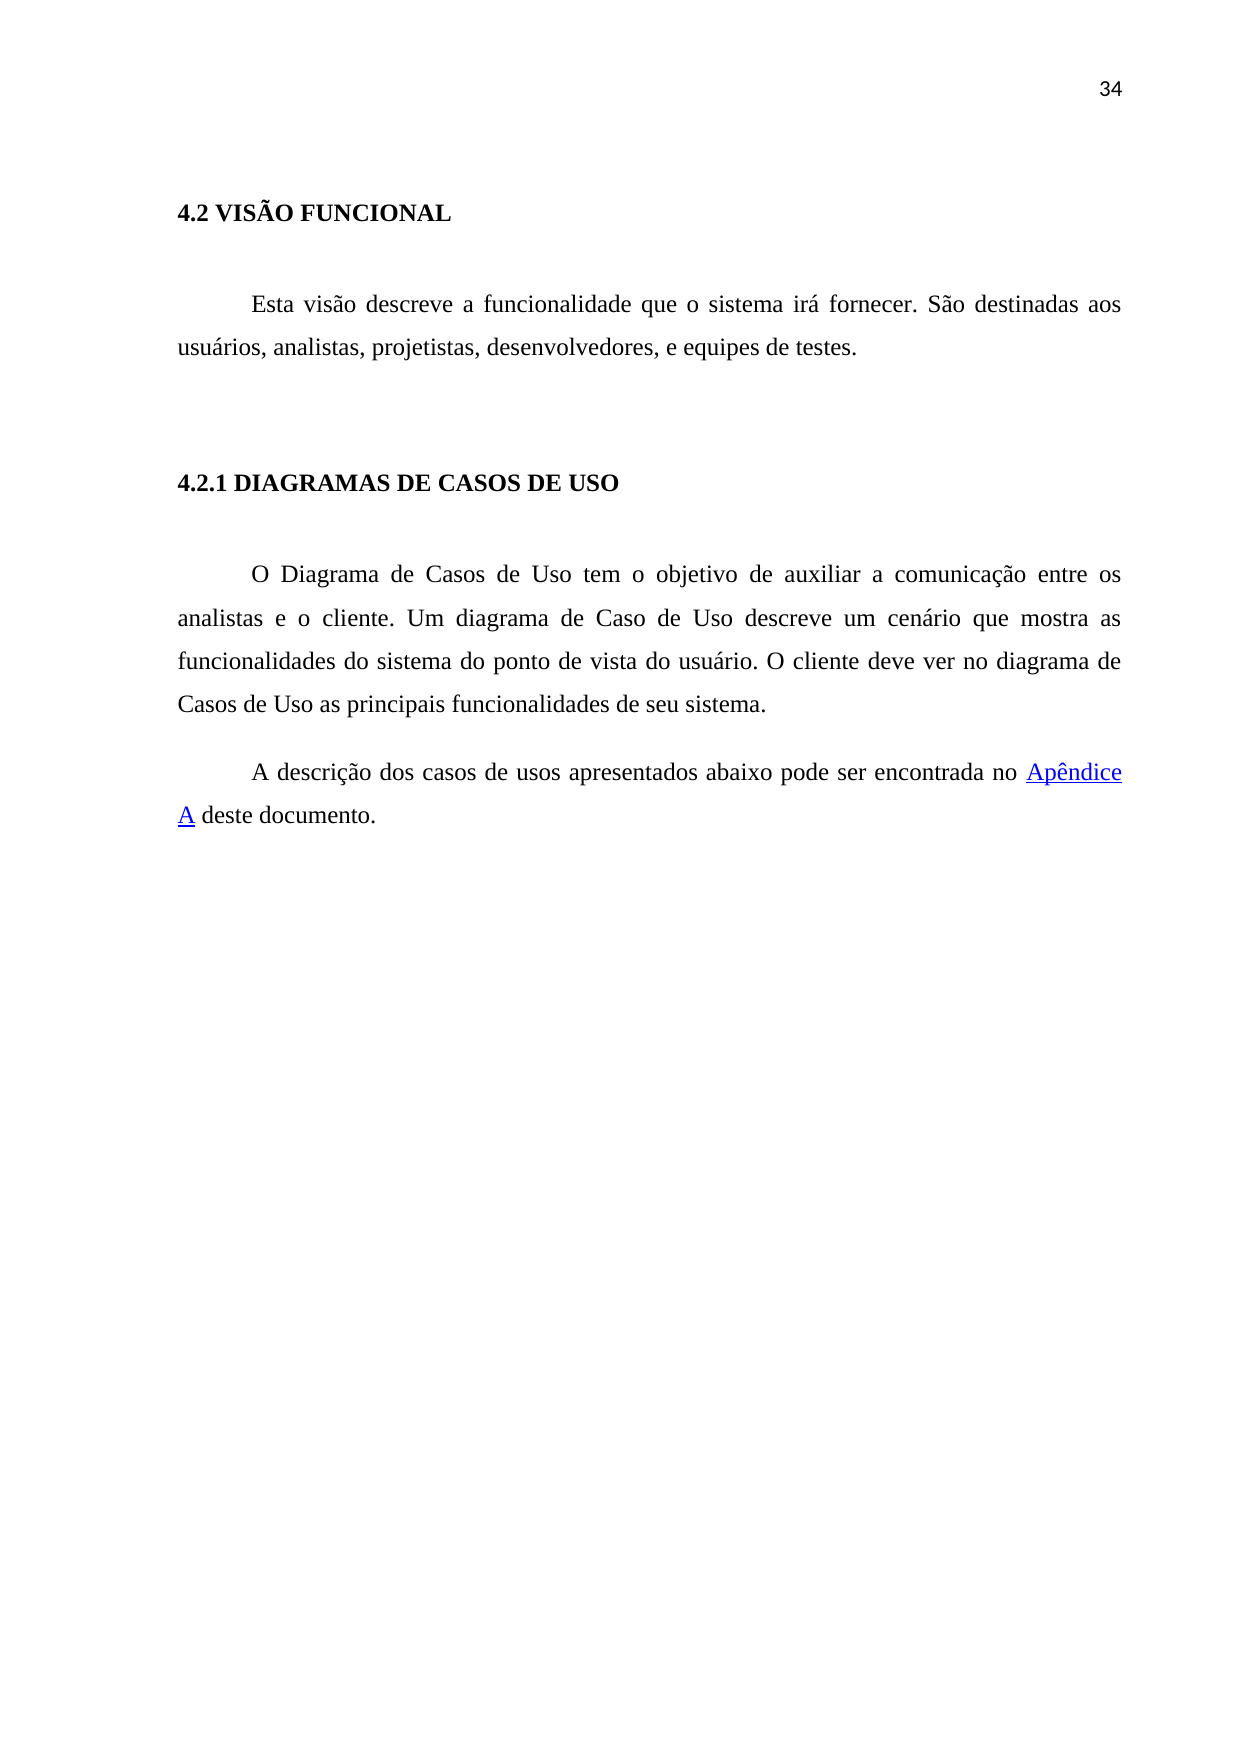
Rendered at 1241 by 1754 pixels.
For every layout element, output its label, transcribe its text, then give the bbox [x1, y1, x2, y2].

subtitle 4.2 VISÃO FUNCIONAL [177, 198, 1122, 227]
text Esta visão descreve a funcionalidade que o sistema irá fornecer. São destinadas aos usuários, analistas, projetistas, desenvolvedores, e equipes de testes. [177, 289, 1122, 361]
text A descrição dos casos de usos apresentados abaixo pode ser encontrada no Apêndice A deste documento. [177, 757, 1122, 829]
subtitle 4.2.1 DIAGRAMAS DE CASOS DE USO [177, 468, 1122, 497]
text O Diagrama de Casos de Uso tem o objetivo de auxiliar a comunicação entre os analistas e o cliente. Um diagrama de Caso de Uso descreve um cenário que mostra as funcionalidades do sistema do ponto de vista do usuário. O cliente deve ver no diagrama de Casos de Uso as principais funcionalidades de seu sistema. [177, 559, 1122, 718]
